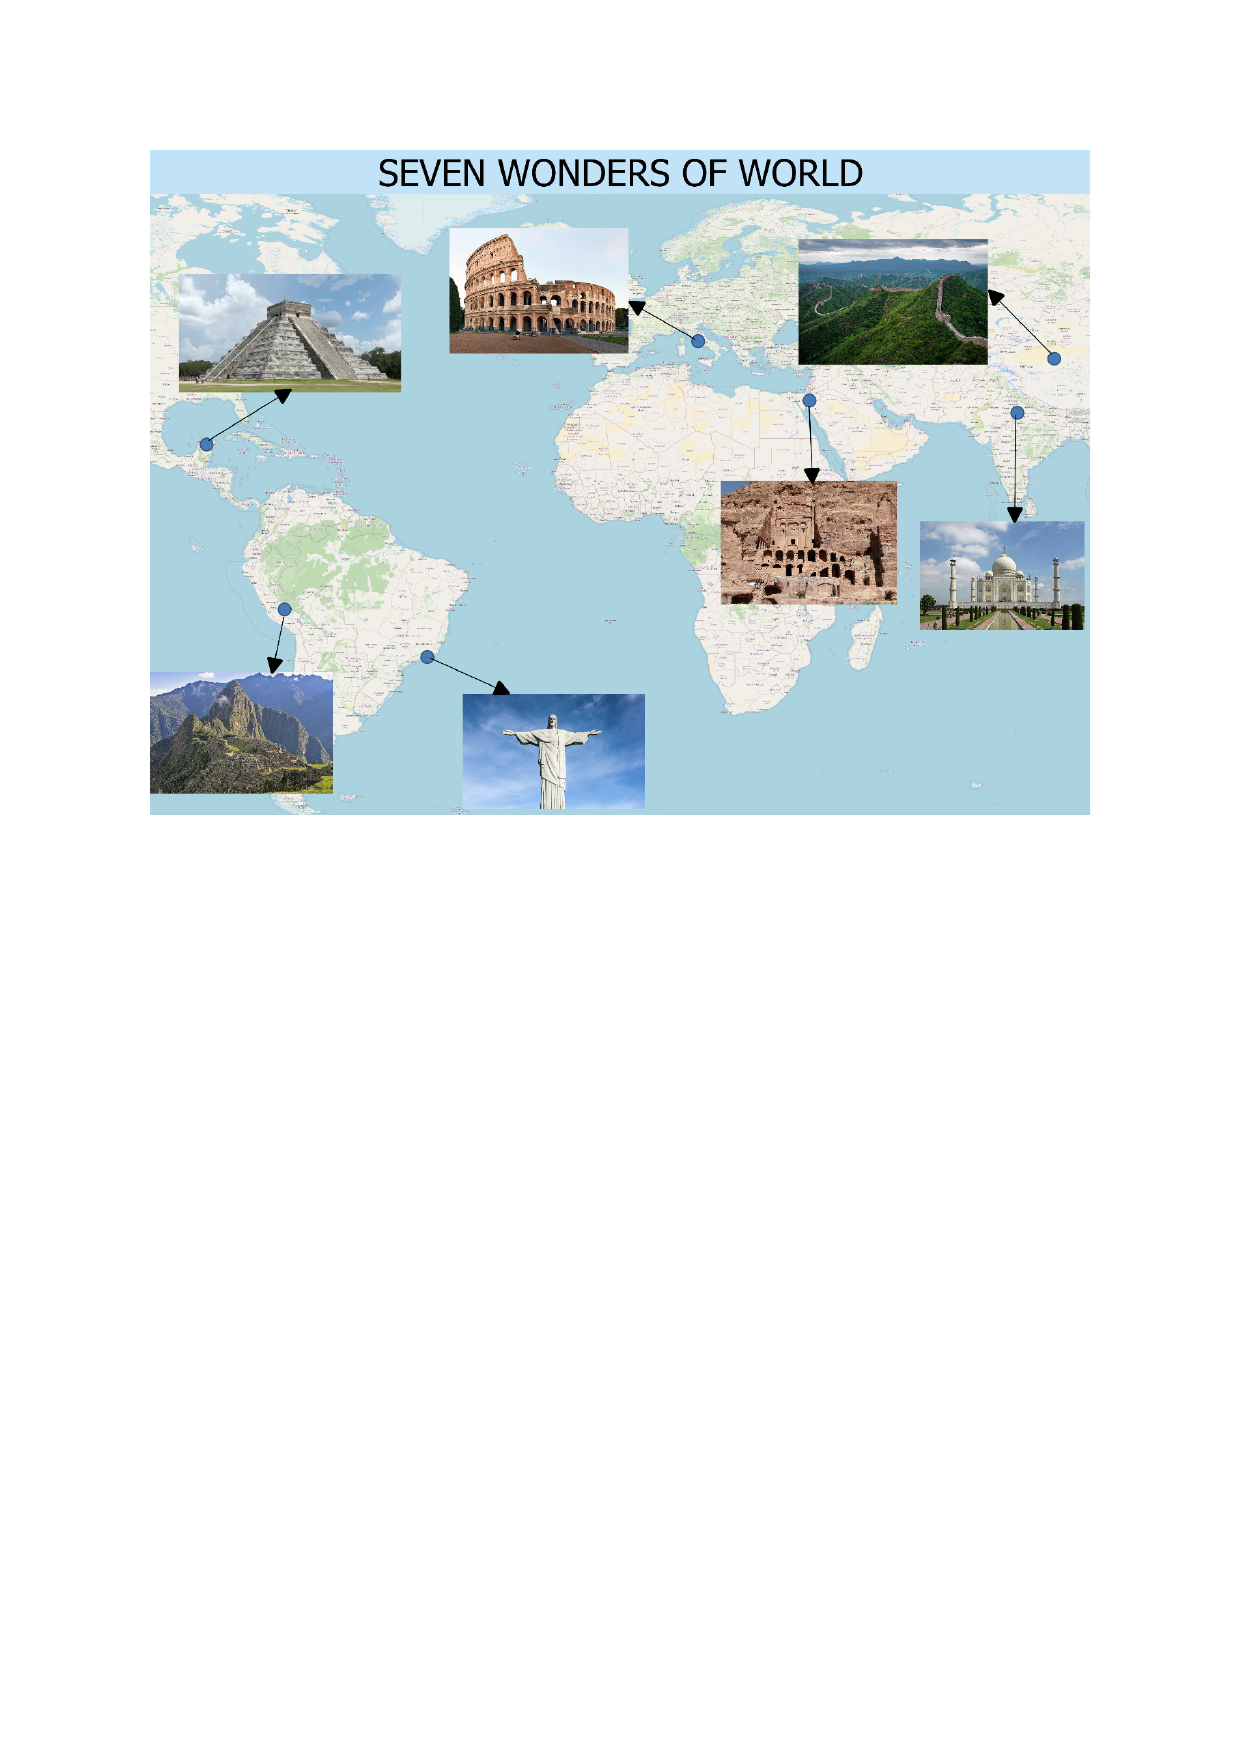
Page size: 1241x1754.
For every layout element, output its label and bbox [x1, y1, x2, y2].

picture [150, 150, 1091, 815]
